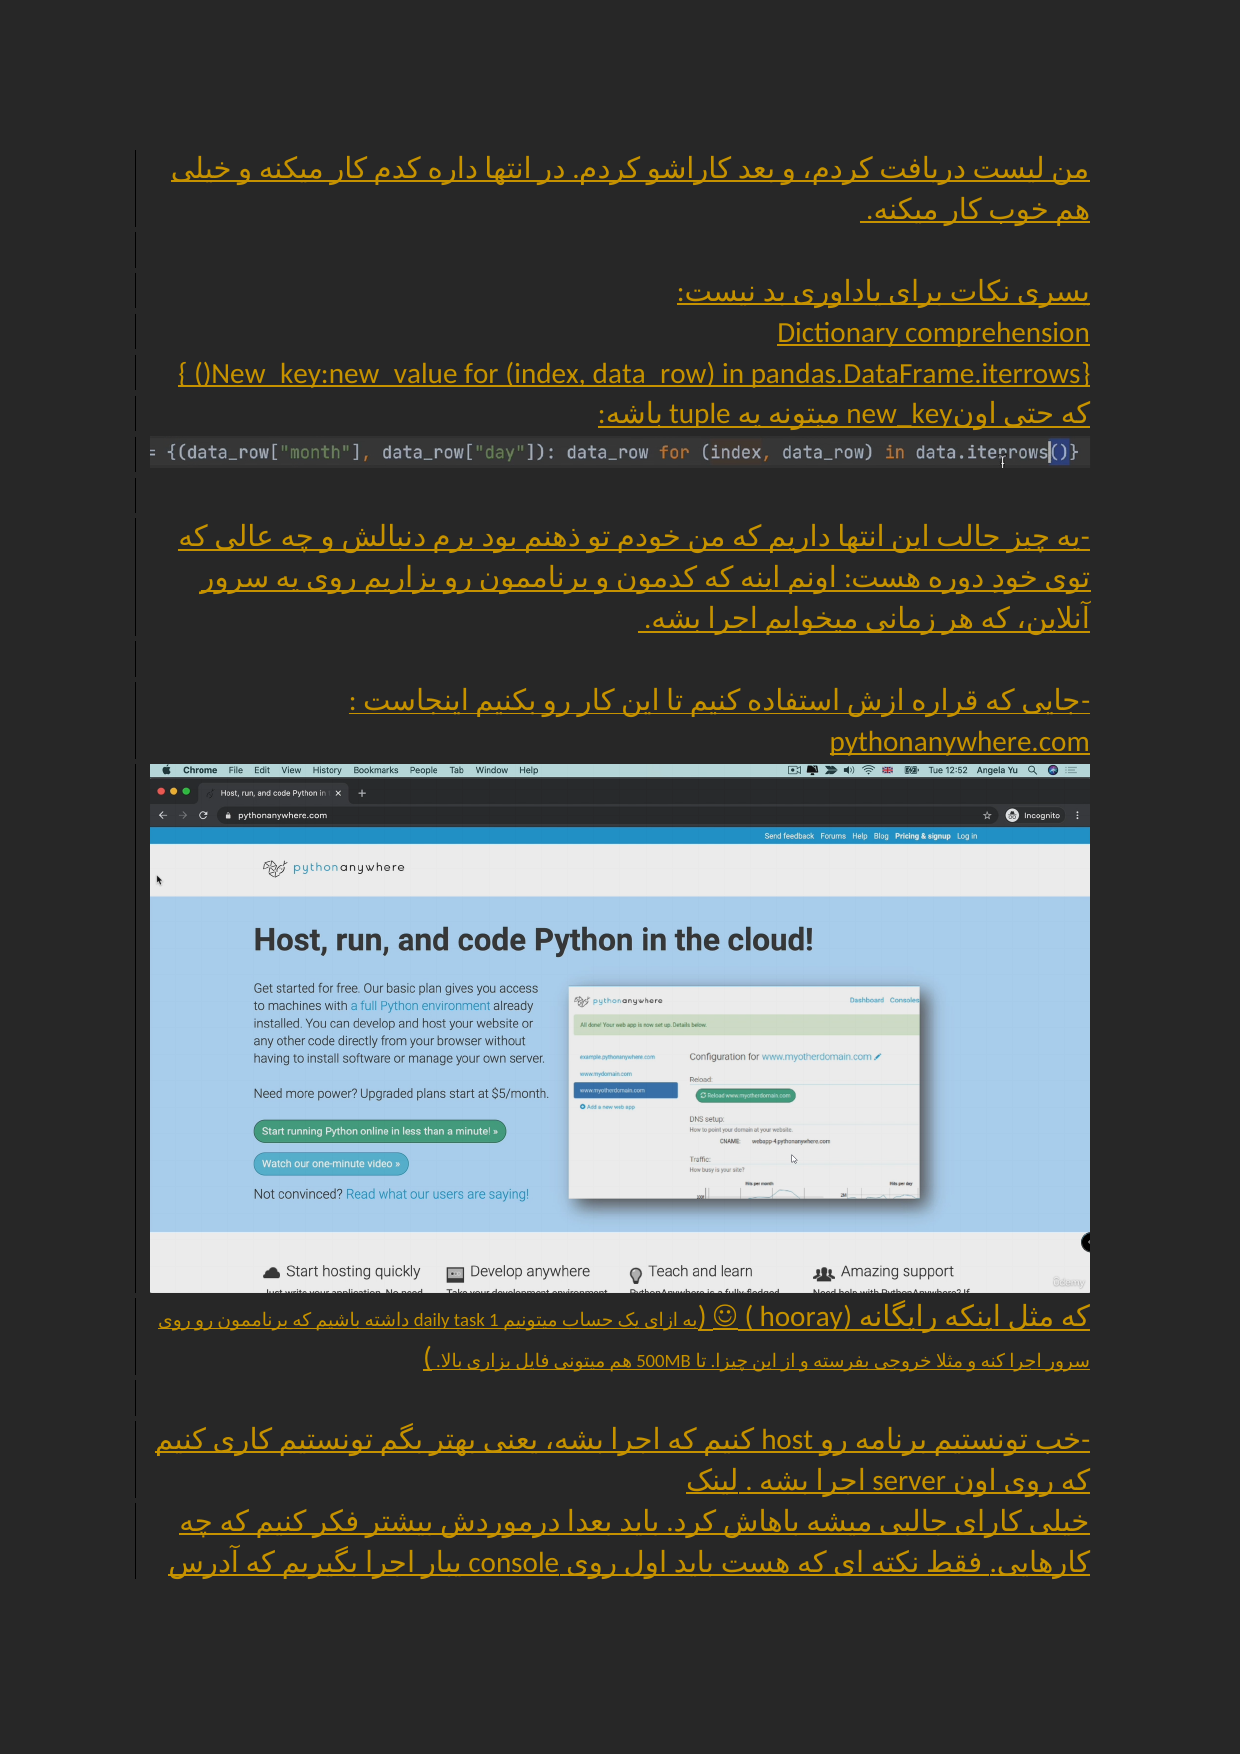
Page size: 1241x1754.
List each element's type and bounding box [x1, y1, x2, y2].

picture [150, 764, 1090, 1293]
picture [150, 436, 1091, 468]
